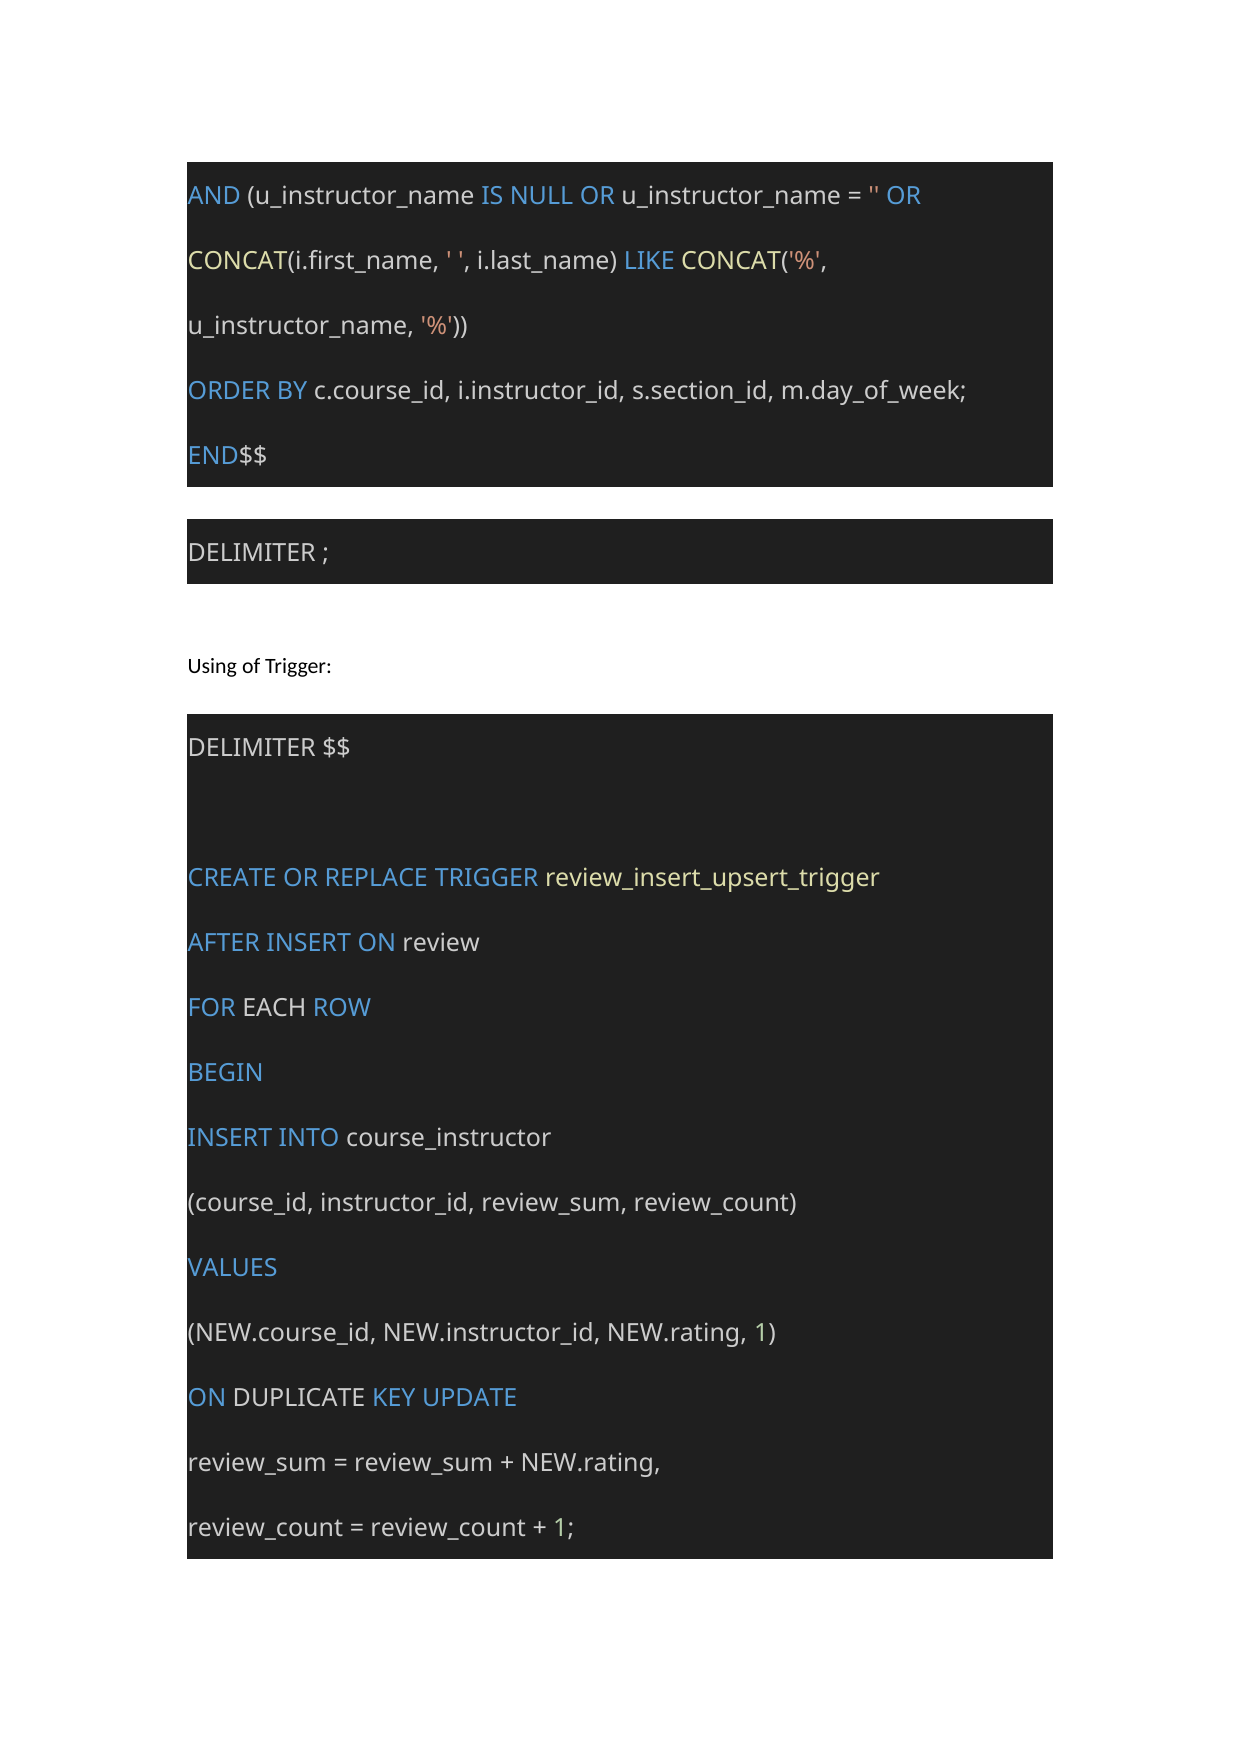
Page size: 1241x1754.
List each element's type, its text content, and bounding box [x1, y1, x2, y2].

text CREATE OR REPLACE TRIGGER review_insert_upsert_trigger [187, 844, 1053, 909]
text review_sum = review_sum + NEW.rating, [187, 1429, 1053, 1494]
text AFTER INSERT ON review [187, 909, 1053, 974]
text END$$ [187, 422, 1053, 487]
text (course_id, instructor_id, review_sum, review_count) [187, 1169, 1053, 1234]
text DELIMITER $$ [187, 714, 1053, 779]
text DELIMITER ; [187, 519, 1053, 584]
text BEGIN [187, 1039, 1053, 1104]
text Using of Trigger: [187, 649, 1053, 682]
text VALUES [187, 1234, 1053, 1299]
text ORDER BY c.course_id, i.instructor_id, s.section_id, m.day_of_week; [187, 357, 1053, 422]
text INSERT INTO course_instructor [187, 1104, 1053, 1169]
text (NEW.course_id, NEW.instructor_id, NEW.rating, 1) [187, 1299, 1053, 1364]
text AND (u_instructor_name IS NULL OR u_instructor_name = '' OR CONCAT(i.first_name, ' ', i.last_name) LIKE CONCAT('%', u_instructor_name, '%')) [187, 162, 1053, 357]
text ON DUPLICATE KEY UPDATE [187, 1364, 1053, 1429]
text review_count = review_count + 1; [187, 1494, 1053, 1559]
text FOR EACH ROW [187, 974, 1053, 1039]
